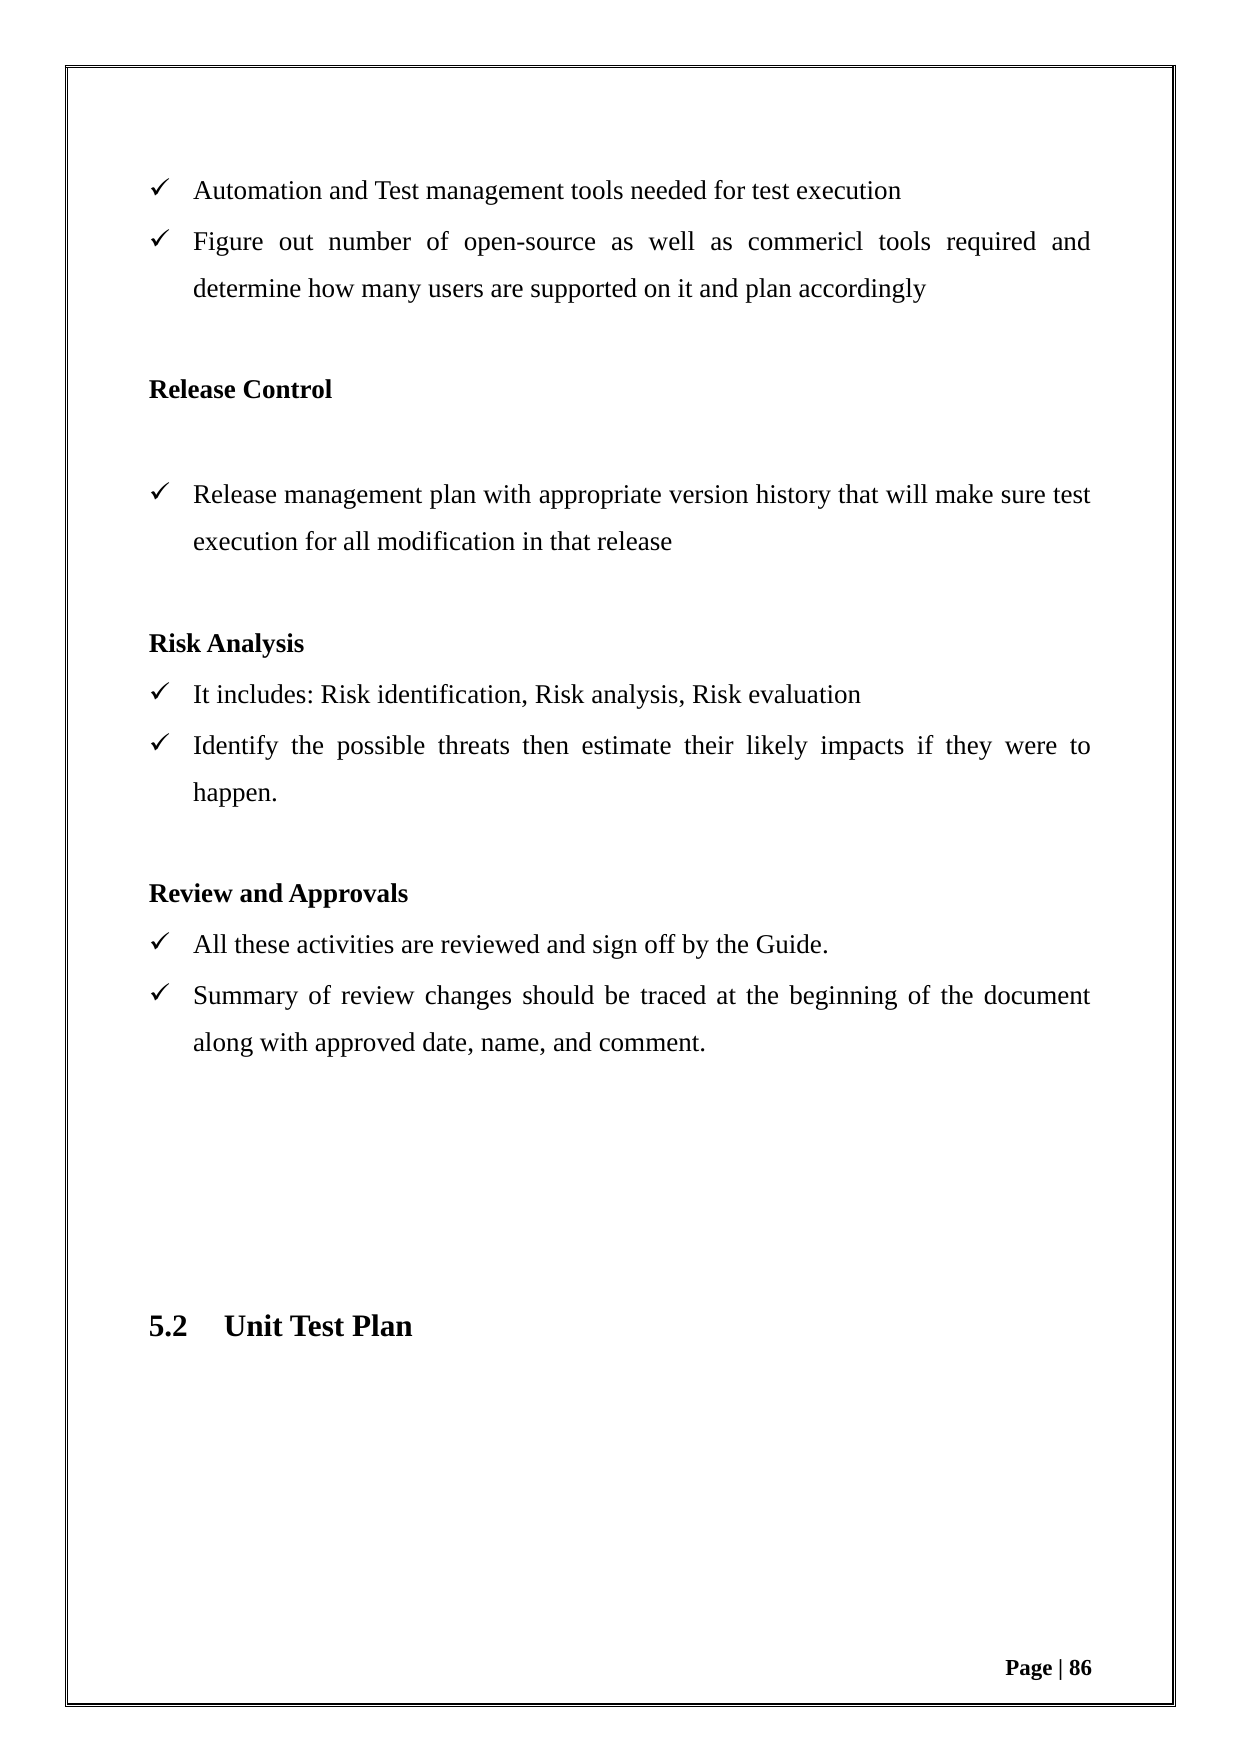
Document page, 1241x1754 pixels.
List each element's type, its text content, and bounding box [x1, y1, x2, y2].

subtitle Unit Test Plan [148, 1307, 1092, 1343]
subtitle Identify the possible threats then estimate their likely impacts if they were to happen. [148, 729, 1092, 807]
subtitle It includes: Risk identification, Risk analysis, Risk evaluation [148, 678, 1092, 709]
subtitle Figure out number of open-source as well as commericl tools required and determine how many users are supported on it and plan accordingly [148, 225, 1092, 303]
subtitle Summary of review changes should be traced at the beginning of the document along with approved date, name, and comment. [148, 979, 1092, 1057]
subtitle Review and Approvals [148, 877, 1092, 908]
subtitle Release management plan with appropriate version history that will make sure test execution for all modification in that release [148, 479, 1092, 557]
subtitle Automation and Test management tools needed for test execution [148, 174, 1092, 205]
subtitle Release Control [148, 373, 1092, 404]
subtitle All these activities are reviewed and sign off by the Guide. [148, 928, 1092, 959]
subtitle Risk Analysis [148, 627, 1092, 658]
